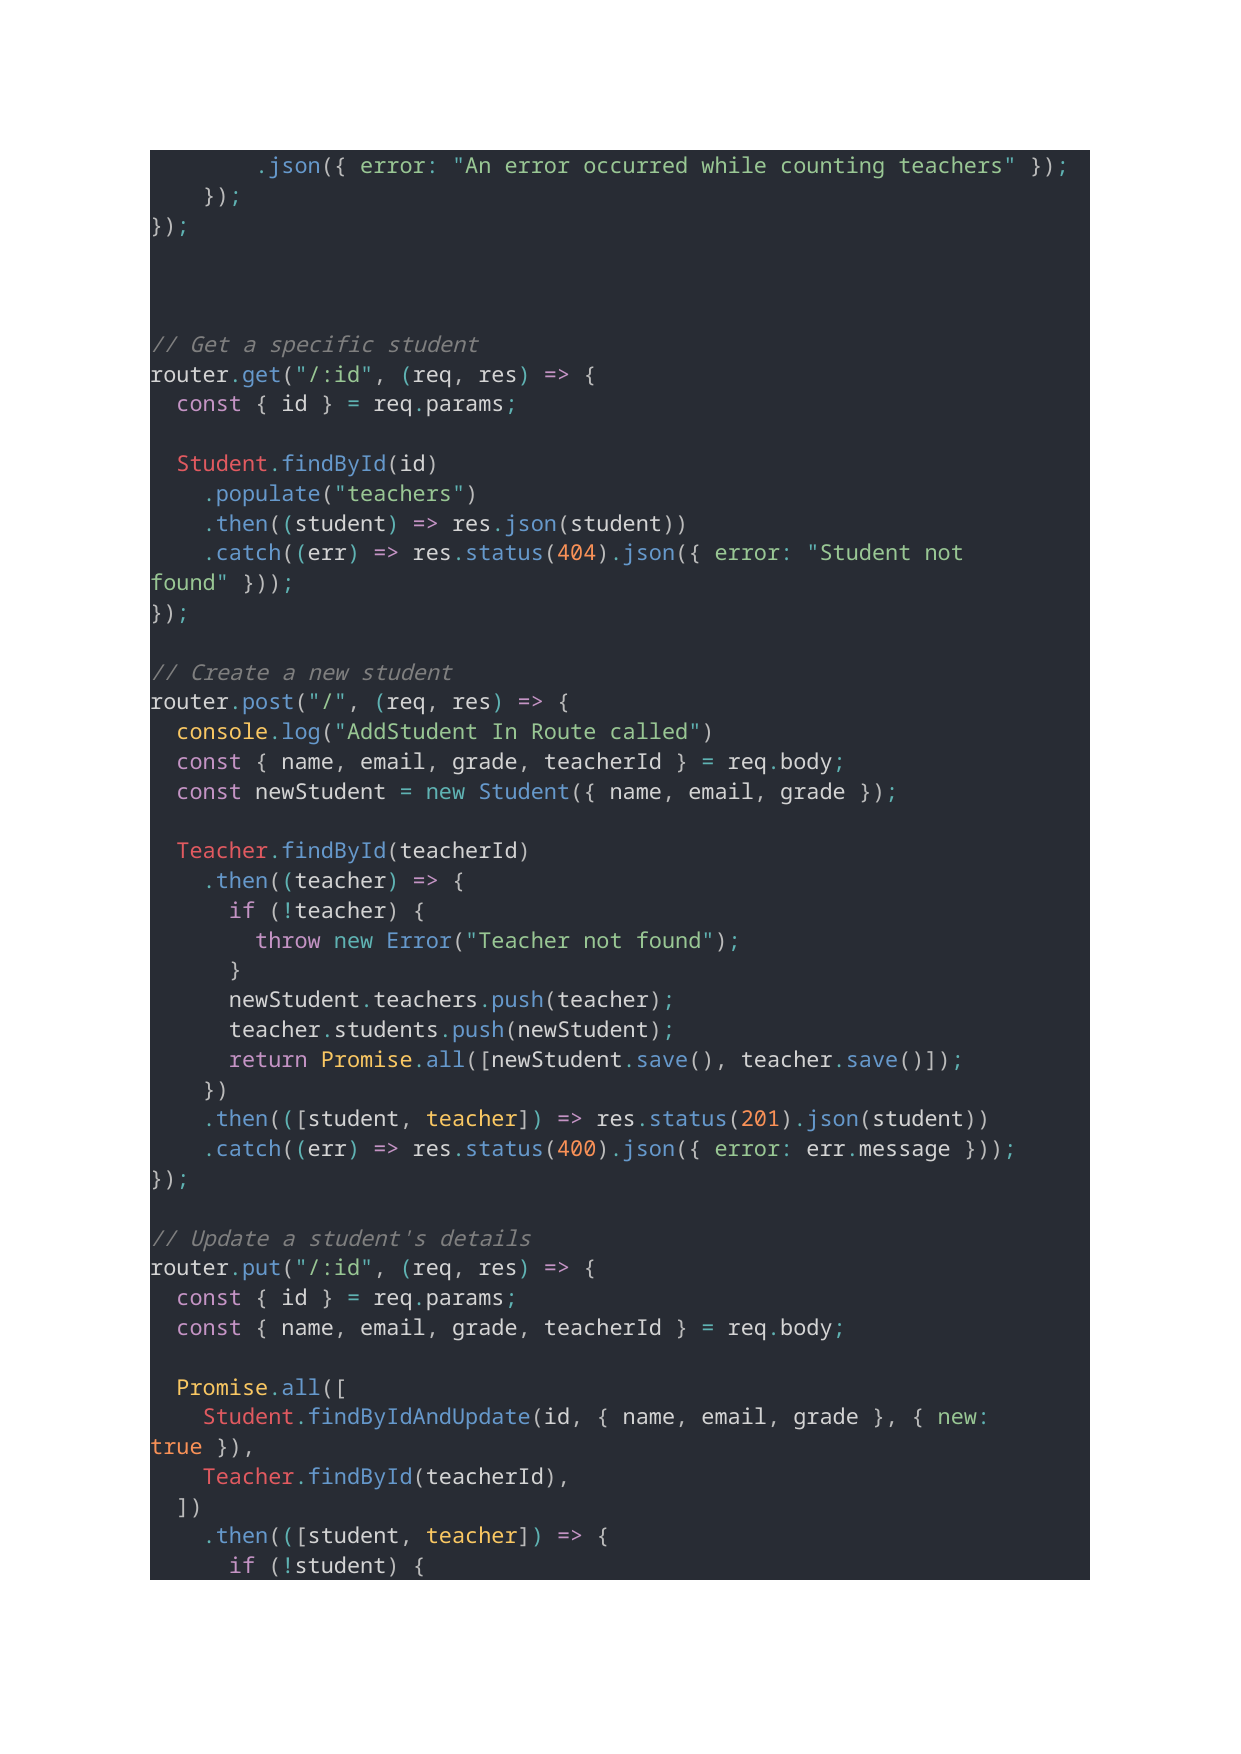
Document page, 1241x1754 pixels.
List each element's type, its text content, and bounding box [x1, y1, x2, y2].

text const { name, email, grade, teacherId } = req.body; [150, 1312, 1090, 1342]
text Student.findById(id) [150, 448, 1090, 478]
text .then(([student, teacher]) => res.status(201).json(student)) [150, 1103, 1090, 1133]
text }); [150, 180, 1090, 209]
text throw new Error("Teacher not found"); [150, 924, 1090, 954]
text // Get a specific student [150, 329, 1090, 358]
text newStudent.teachers.push(teacher); [150, 984, 1090, 1014]
text .then((student) => res.json(student)) [150, 507, 1090, 537]
text router.post("/", (req, res) => { [150, 686, 1090, 716]
text teacher.students.push(newStudent); [150, 1014, 1090, 1044]
text const { name, email, grade, teacherId } = req.body; [150, 746, 1090, 776]
text .then(([student, teacher]) => { [150, 1520, 1090, 1550]
text }); [150, 1163, 1090, 1193]
text }); [150, 209, 1090, 239]
text .catch((err) => res.status(404).json({ error: "Student not found" })); [150, 537, 1090, 597]
text }); [150, 597, 1090, 627]
text router.put("/:id", (req, res) => { [150, 1252, 1090, 1282]
text const newStudent = new Student({ name, email, grade }); [150, 776, 1090, 805]
text .then((teacher) => { [150, 865, 1090, 895]
text // Create a new student [150, 656, 1090, 686]
text Teacher.findById(teacherId) [150, 835, 1090, 865]
text ]) [150, 1491, 1090, 1520]
text Teacher.findById(teacherId), [150, 1461, 1090, 1491]
text Promise.all([ [150, 1371, 1090, 1401]
text }) [150, 1073, 1090, 1103]
text Student.findByIdAndUpdate(id, { name, email, grade }, { new: true }), [150, 1401, 1090, 1461]
text if (!student) { [150, 1550, 1090, 1580]
text if (!teacher) { [150, 895, 1090, 924]
text console.log("AddStudent In Route called") [150, 716, 1090, 746]
text } [150, 954, 1090, 984]
text return Promise.all([newStudent.save(), teacher.save()]); [150, 1044, 1090, 1073]
text .json({ error: "An error occurred while counting teachers" }); [150, 150, 1090, 180]
text const { id } = req.params; [150, 388, 1090, 418]
text .populate("teachers") [150, 478, 1090, 507]
text // Update a student's details [150, 1222, 1090, 1252]
text router.get("/:id", (req, res) => { [150, 358, 1090, 388]
text const { id } = req.params; [150, 1282, 1090, 1312]
text .catch((err) => res.status(400).json({ error: err.message })); [150, 1133, 1090, 1163]
